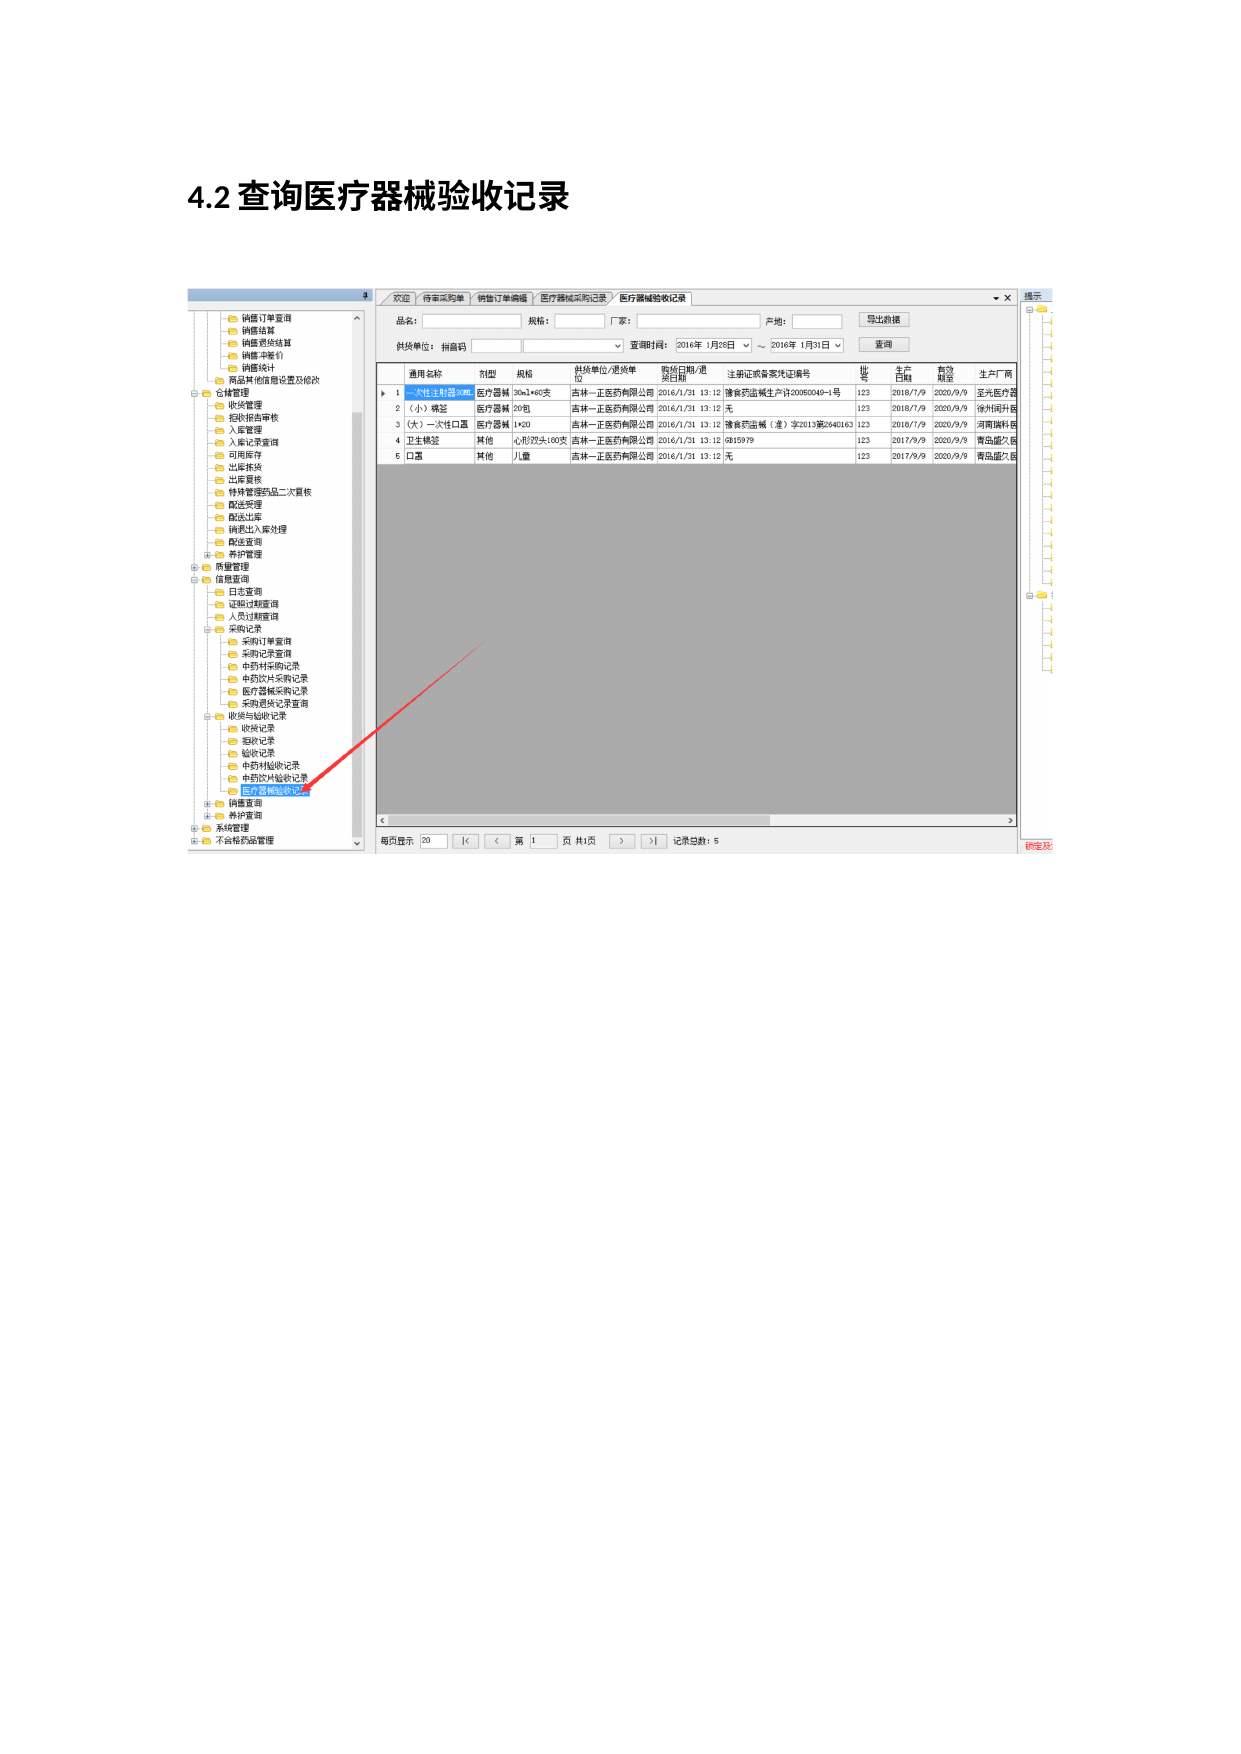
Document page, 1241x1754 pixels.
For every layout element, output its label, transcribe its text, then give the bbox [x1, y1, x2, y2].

picture [187, 288, 1053, 854]
subtitle 4.2查询医疗器械验收记录 [187, 162, 1053, 227]
